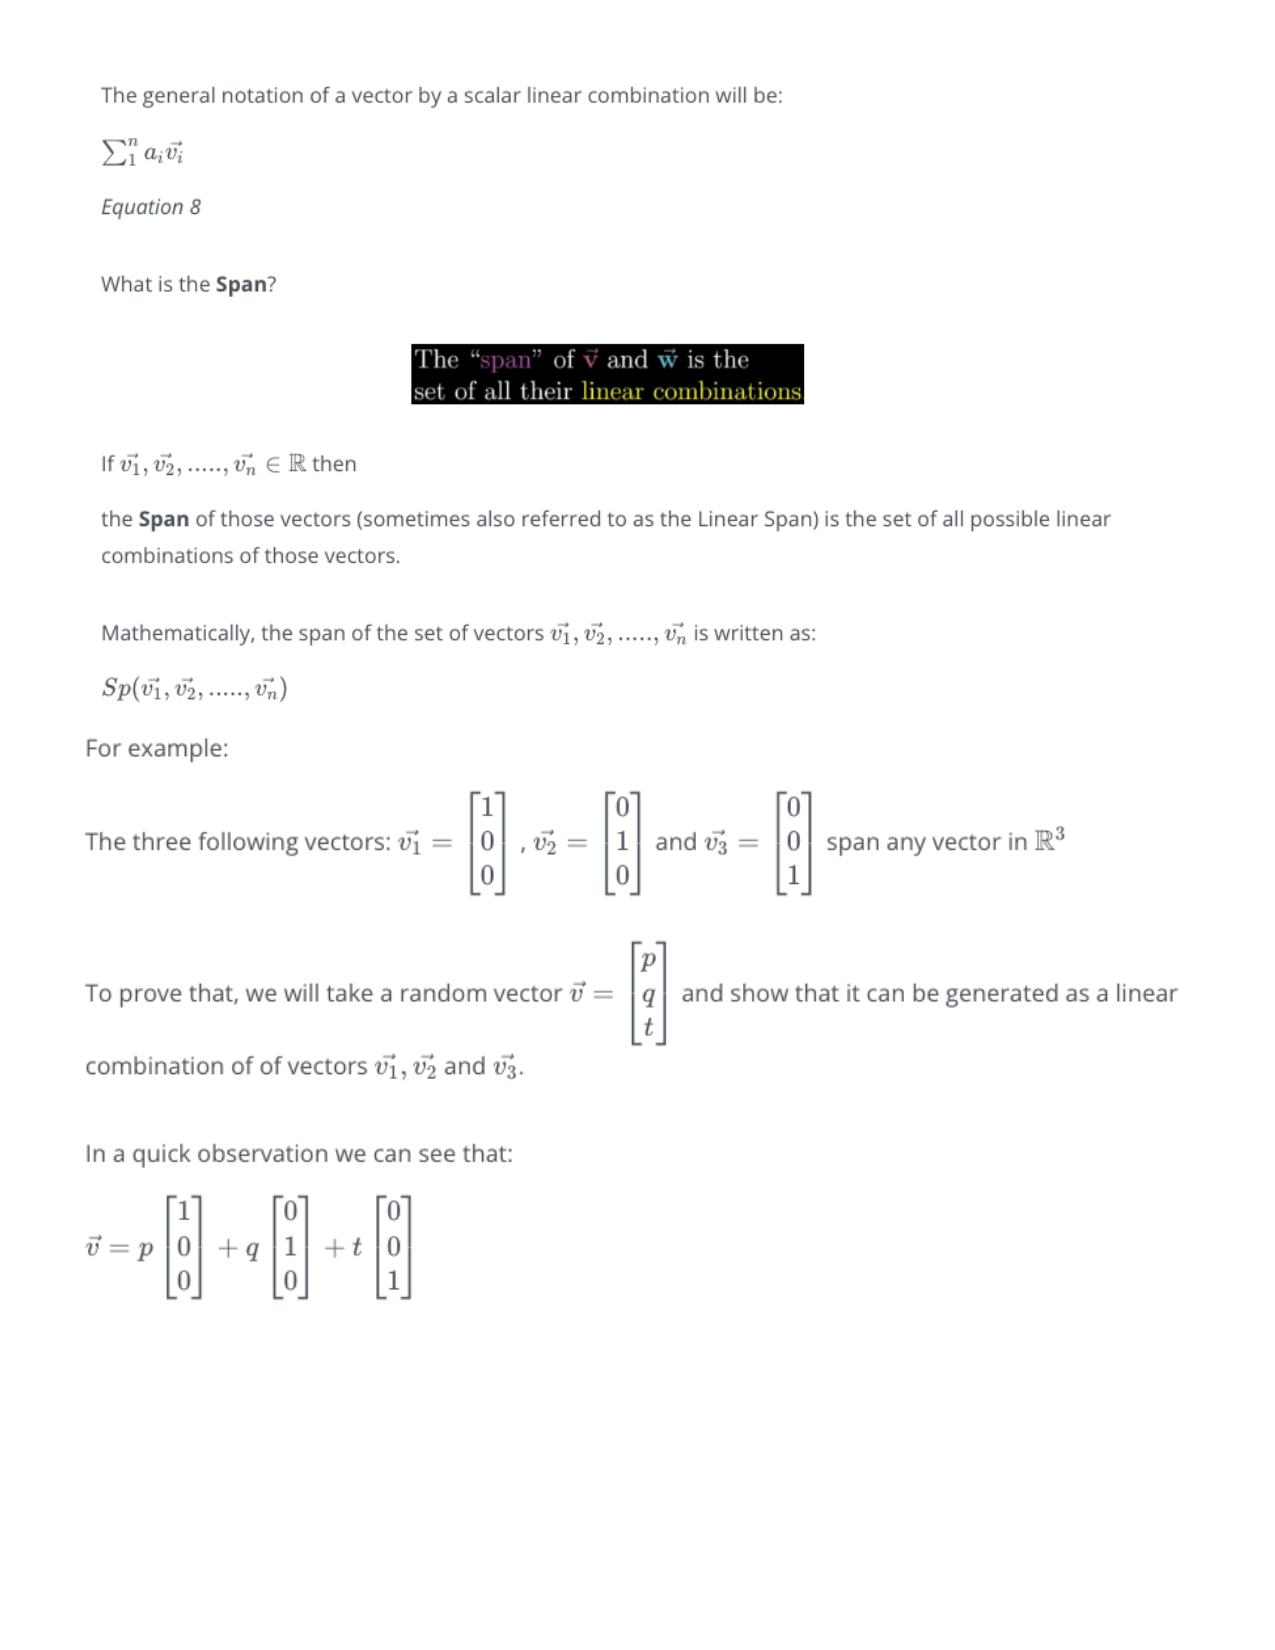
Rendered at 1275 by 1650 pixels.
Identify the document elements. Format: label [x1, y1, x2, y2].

picture [75, 75, 1200, 1324]
